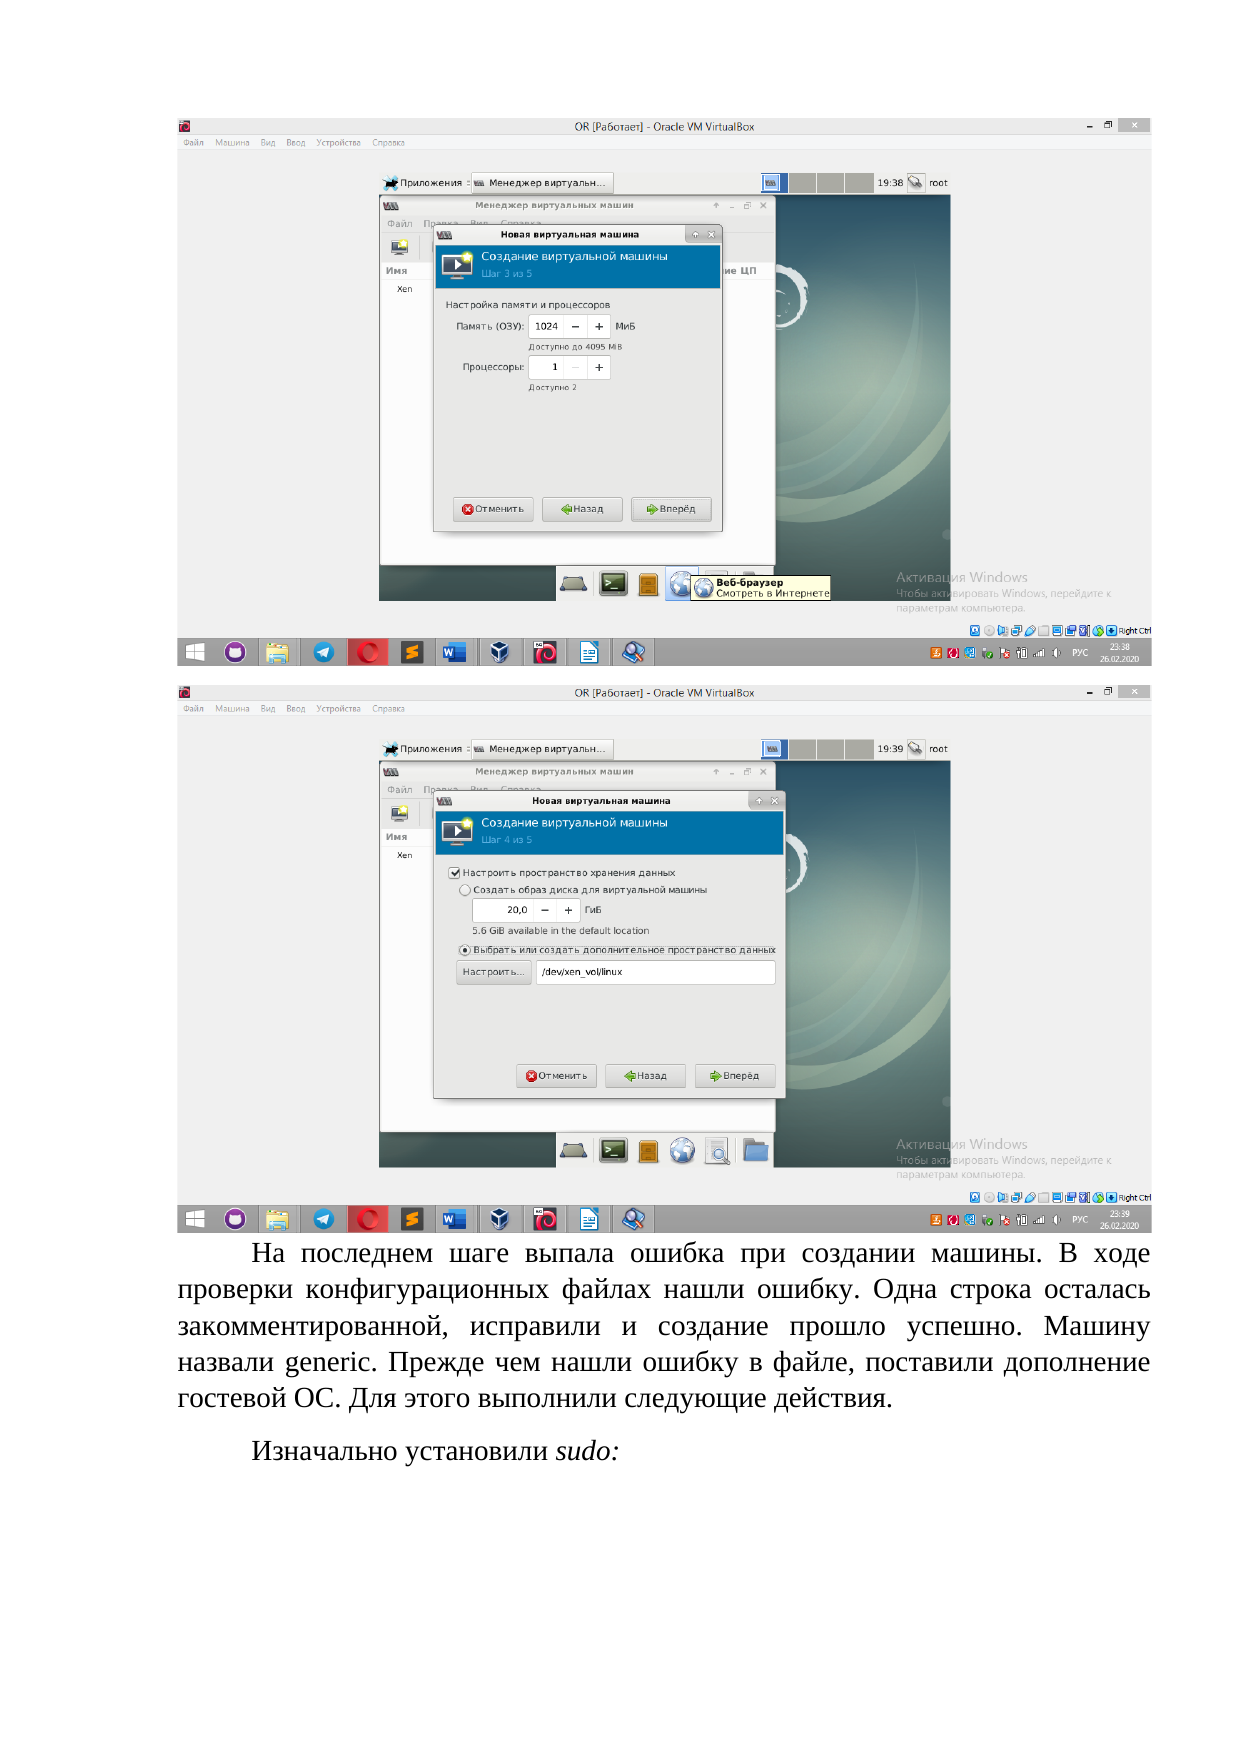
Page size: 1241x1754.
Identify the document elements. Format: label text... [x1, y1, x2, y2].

picture [177, 685, 1152, 1233]
picture [177, 118, 1152, 666]
text На последнем шаге выпала ошибка при создании машины. В ходе проверки конфигурационных файлах нашли ошибку. Одна строка осталась закомментированной, исправили и создание прошло успешно. Машину назвали generic. Прежде чем нашли ошибку в файле, поставили дополнение гостевой ОС. Для этого выполнили следующие действия. [177, 1233, 1152, 1413]
text Изначально установили sudo: [177, 1433, 1152, 1466]
